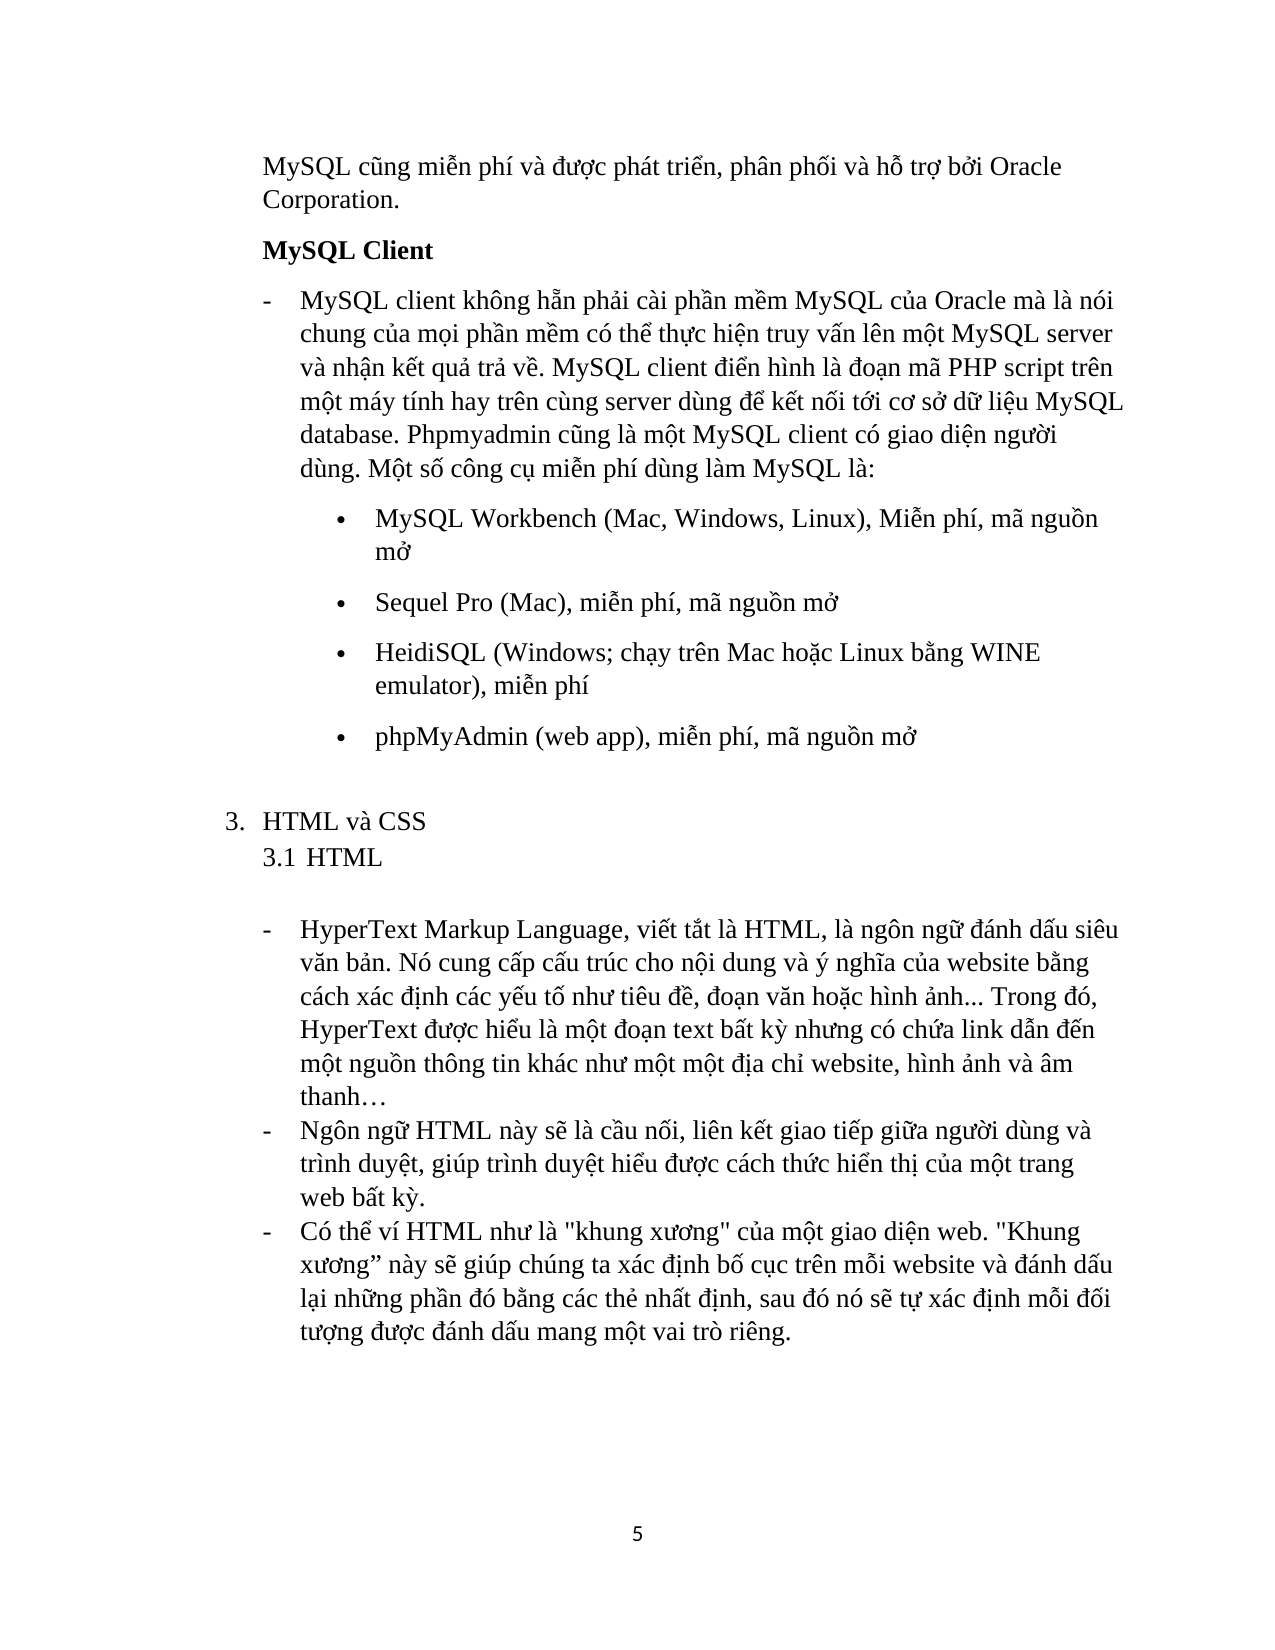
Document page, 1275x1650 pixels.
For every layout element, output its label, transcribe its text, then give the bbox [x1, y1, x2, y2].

list MySQL Workbench (Mac, Windows, Linux), Miễn phí, mã nguồn mở [337, 502, 1125, 567]
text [262, 150, 1125, 215]
list HTML và CSS [225, 806, 1125, 837]
text MySQL Client [262, 234, 1125, 265]
list HTML [262, 841, 1125, 872]
list HyperText Markup Language, viết tắt là HTML, là ngôn ngữ đánh dấu siêu văn bản. Nó cung cấp cấu trúc cho nội dung và ý nghĩa của website bằng cách xác định các yếu tố như tiêu đề, đoạn văn hoặc hình ảnh... Trong đó, HyperText được hiểu là một đoạn text bất kỳ nhưng có chứa link dẫn đến một nguồn thông tin khác như một một địa chỉ website, hình ảnh và âm thanh… [262, 913, 1125, 1112]
list phpMyAdmin (web app), miễn phí, mã nguồn mở [337, 719, 1125, 751]
list Sequel Pro (Mac), miễn phí, mã nguồn mở [337, 586, 1125, 617]
list Ngôn ngữ HTML này sẽ là cầu nối, liên kết giao tiếp giữa người dùng và trình duyệt, giúp trình duyệt hiểu được cách thức hiển thị của một trang web bất kỳ. [262, 1114, 1125, 1212]
list HeidiSQL (Windows; chạy trên Mac hoặc Linux bằng WINE emulator), miễn phí [337, 636, 1125, 701]
list Có thể ví HTML như là "khung xương" của một giao diện web. "Khung xương” này sẽ giúp chúng ta xác định bố cục trên mỗi website và đánh dấu lại những phần đó bằng các thẻ nhất định, sau đó nó sẽ tự xác định mỗi đối tượng được đánh dấu mang một vai trò riêng. [262, 1214, 1125, 1346]
list MySQL client không hẵn phải cài phần mềm MySQL của Oracle mà là nói chung của mọi phần mềm có thể thực hiện truy vấn lên một MySQL server và nhận kết quả trả về. MySQL client điển hình là đoạn mã PHP script trên một máy tính hay trên cùng server dùng để kết nối tới cơ sở dữ liệu MySQL database. Phpmyadmin cũng là một MySQL client có giao diện người dùng. Một số công cụ miễn phí dùng làm MySQL là: [262, 284, 1125, 483]
